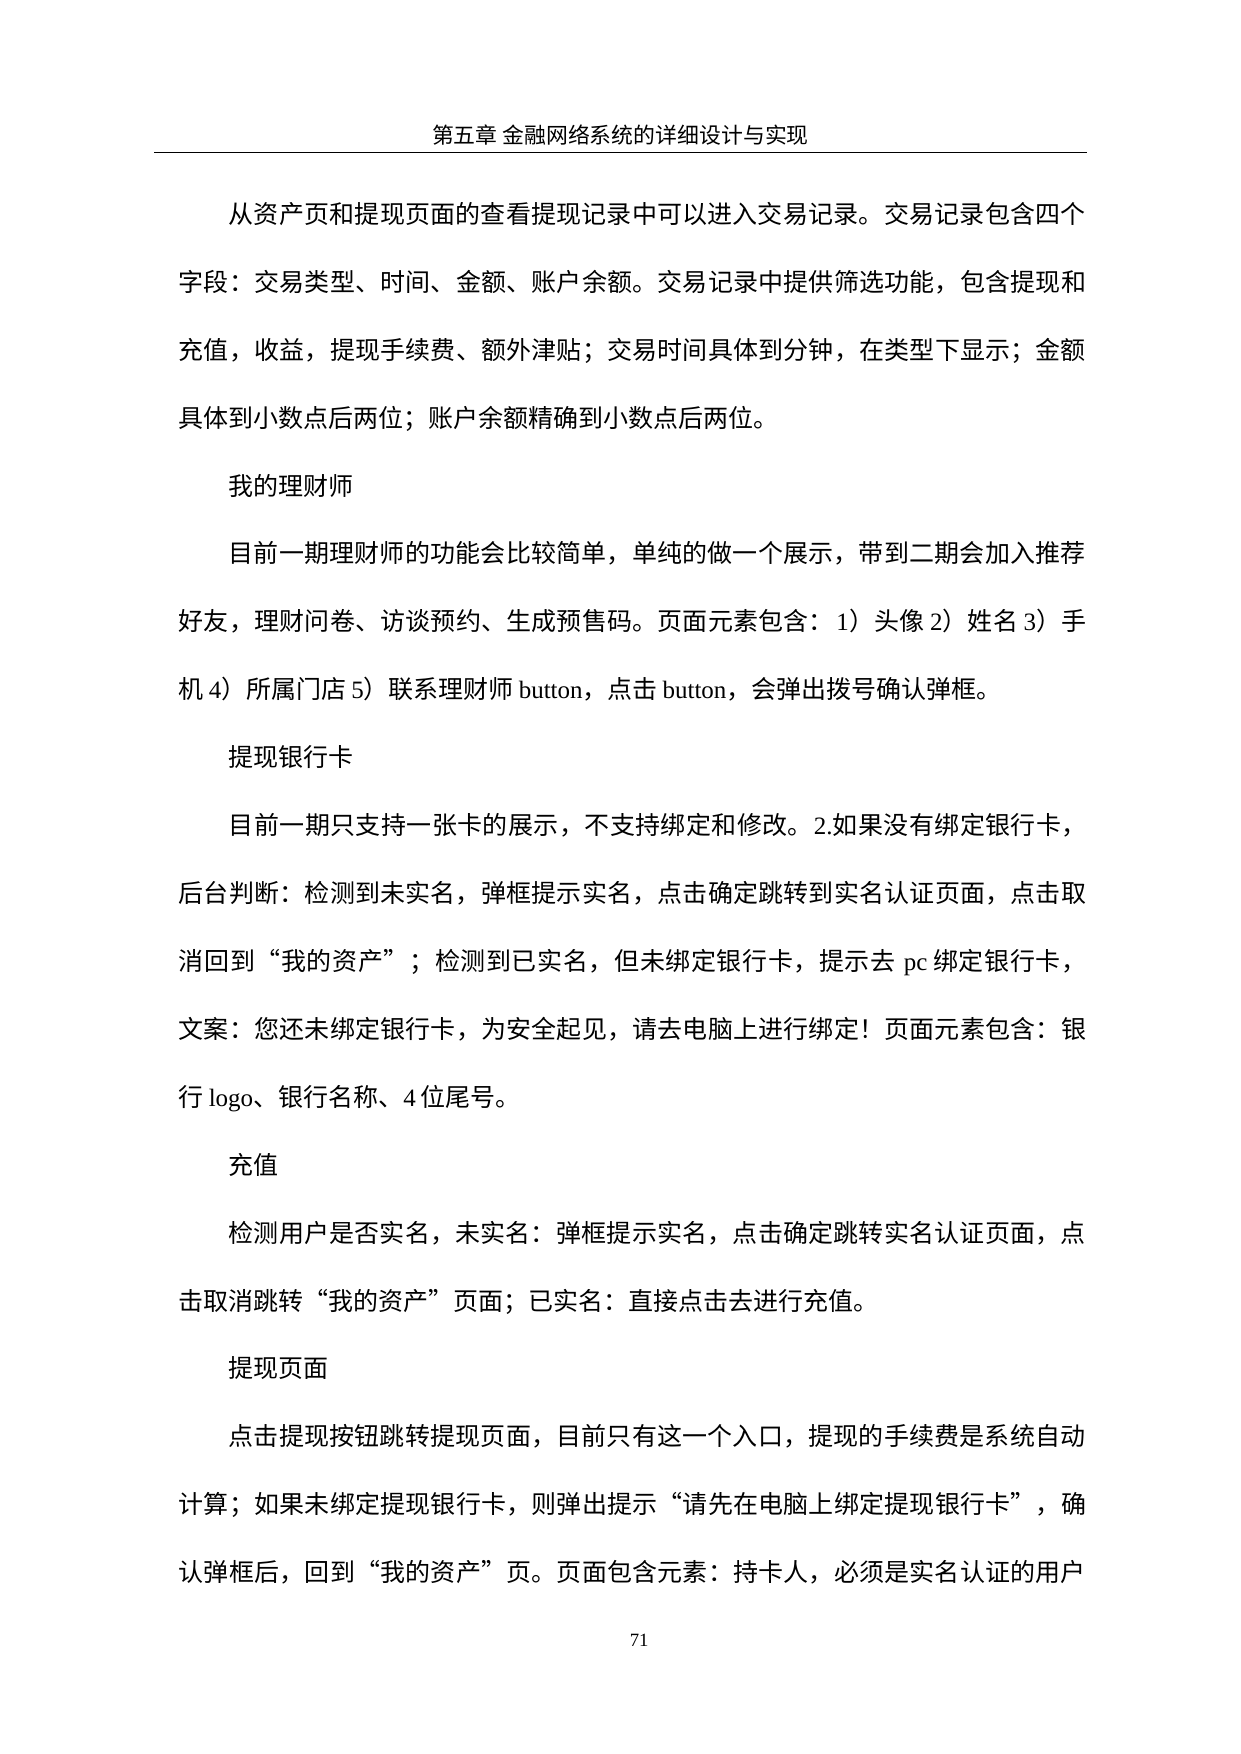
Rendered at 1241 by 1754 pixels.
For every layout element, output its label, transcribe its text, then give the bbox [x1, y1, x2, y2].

text 提现银行卡 [178, 722, 1087, 790]
text 目前一期只支持一张卡的展示，不支持绑定和修改。2.如果没有绑定银行卡，后台判断：检测到未实名，弹框提示实名，点击确定跳转到实名认证页面，点击取消回到“我的资产”；检测到已实名，但未绑定银行卡，提示去pc绑定银行卡，文案：您还未绑定银行卡，为安全起见，请去电脑上进行绑定！页面元素包含：银行logo、银行名称、4位尾号。 [178, 790, 1087, 1129]
text 我的理财师 [178, 450, 1087, 518]
text 提现页面 [178, 1333, 1087, 1401]
text 检测用户是否实名，未实名：弹框提示实名，点击确定跳转实名认证页面，点击取消跳转“我的资产”页面；已实名：直接点击去进行充值。 [178, 1197, 1087, 1333]
text 充值 [178, 1129, 1087, 1197]
text 目前一期理财师的功能会比较简单，单纯的做一个展示，带到二期会加入推荐好友，理财问卷、访谈预约、生成预售码。页面元素包含：1）头像2）姓名3）手机4）所属门店5）联系理财师button，点击button，会弹出拨号确认弹框。 [178, 518, 1087, 722]
text 从资产页和提现页面的查看提现记录中可以进入交易记录。交易记录包含四个字段：交易类型、时间、金额、账户余额。交易记录中提供筛选功能，包含提现和充值，收益，提现手续费、额外津贴；交易时间具体到分钟，在类型下显示；金额具体到小数点后两位；账户余额精确到小数点后两位。 [178, 178, 1087, 450]
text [178, 1401, 1087, 1605]
